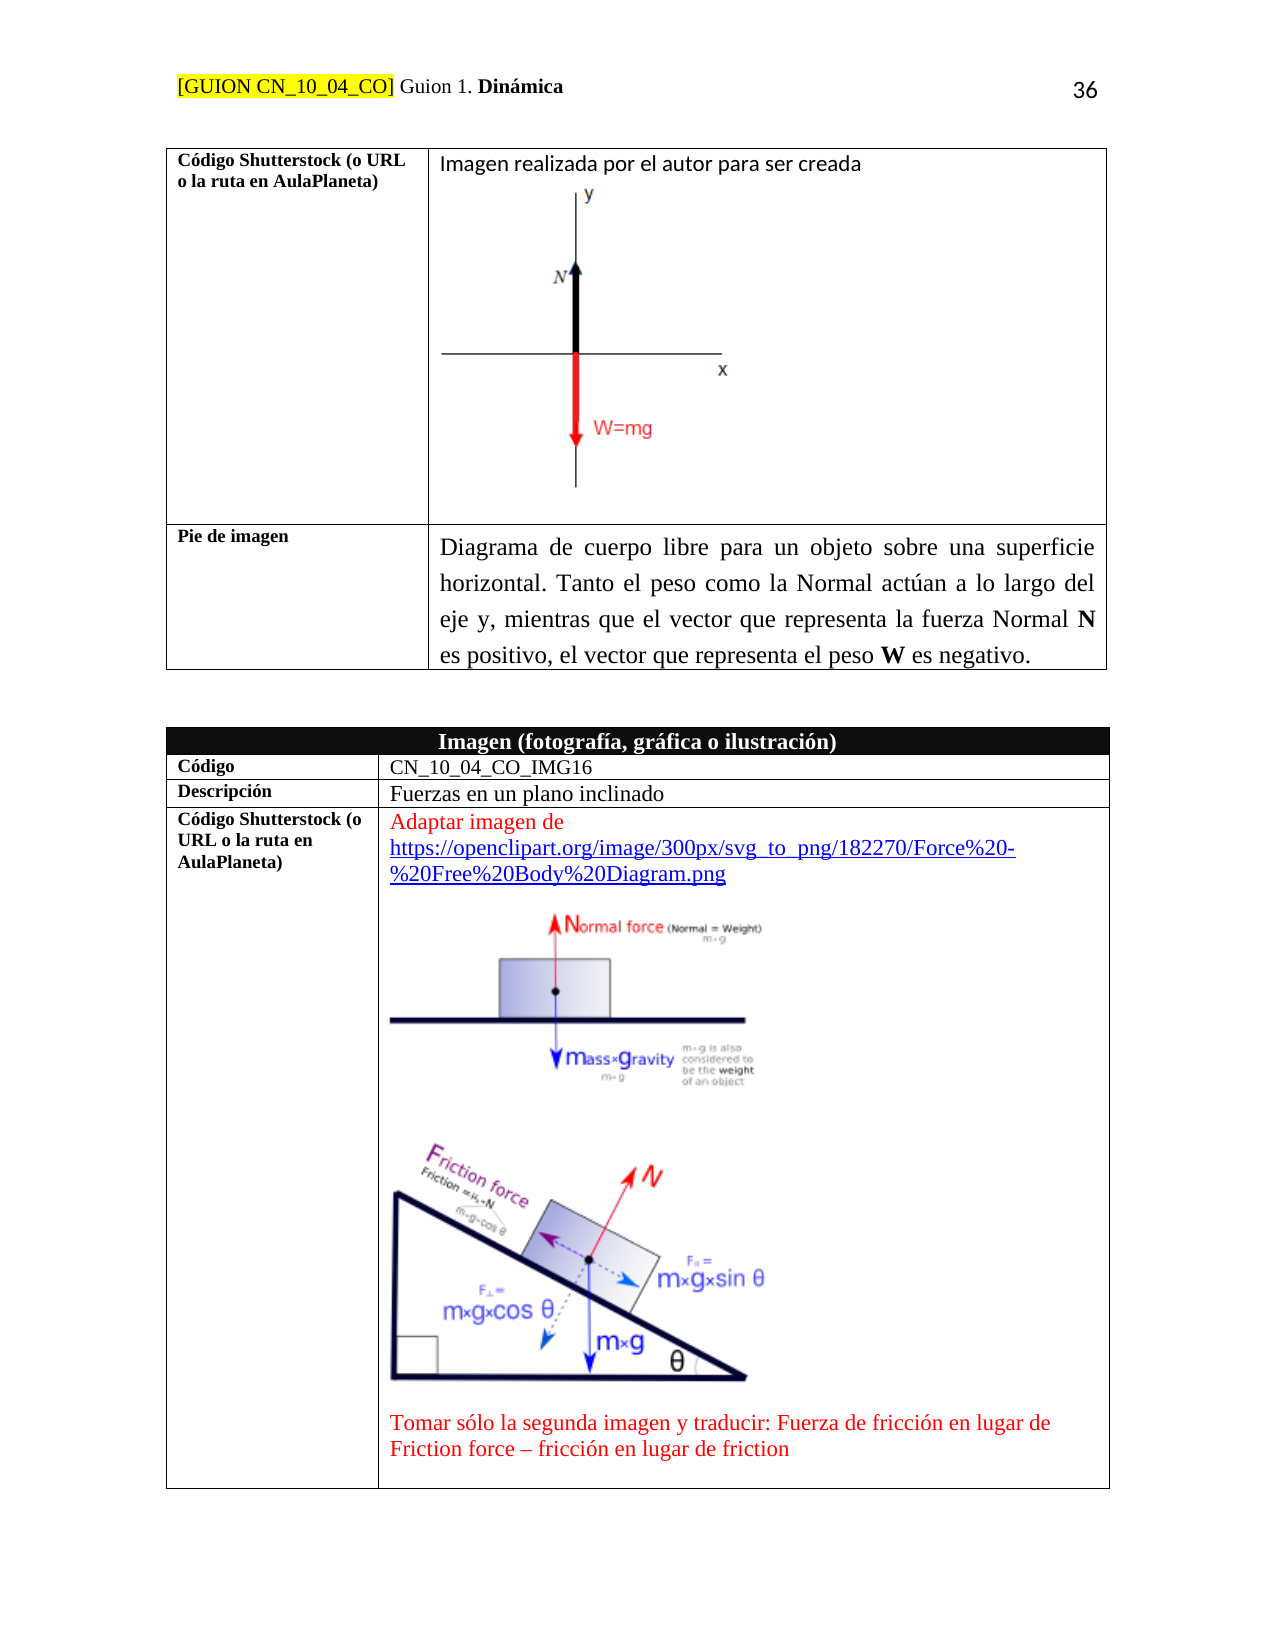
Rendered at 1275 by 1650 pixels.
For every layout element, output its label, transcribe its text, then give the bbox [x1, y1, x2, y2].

table_cell Pie de imagen [167, 525, 428, 669]
picture [389, 913, 765, 1383]
table_cell Código Shutterstock (o URL o la ruta en AulaPlaneta) [167, 149, 428, 524]
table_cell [167, 808, 378, 1488]
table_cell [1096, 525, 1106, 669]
table_cell Fuerzas en un plano inclinado [379, 780, 1109, 807]
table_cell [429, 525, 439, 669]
picture [439, 176, 751, 498]
table_header Imagen (fotografía, gráfica o ilustración) [167, 728, 1109, 754]
table_cell Imagen realizada por el autor para ser creada [429, 149, 1106, 524]
table_cell Código [167, 755, 378, 779]
table_cell CN_10_04_CO_IMG16 [379, 755, 1109, 779]
table_cell Descripción [167, 780, 378, 807]
